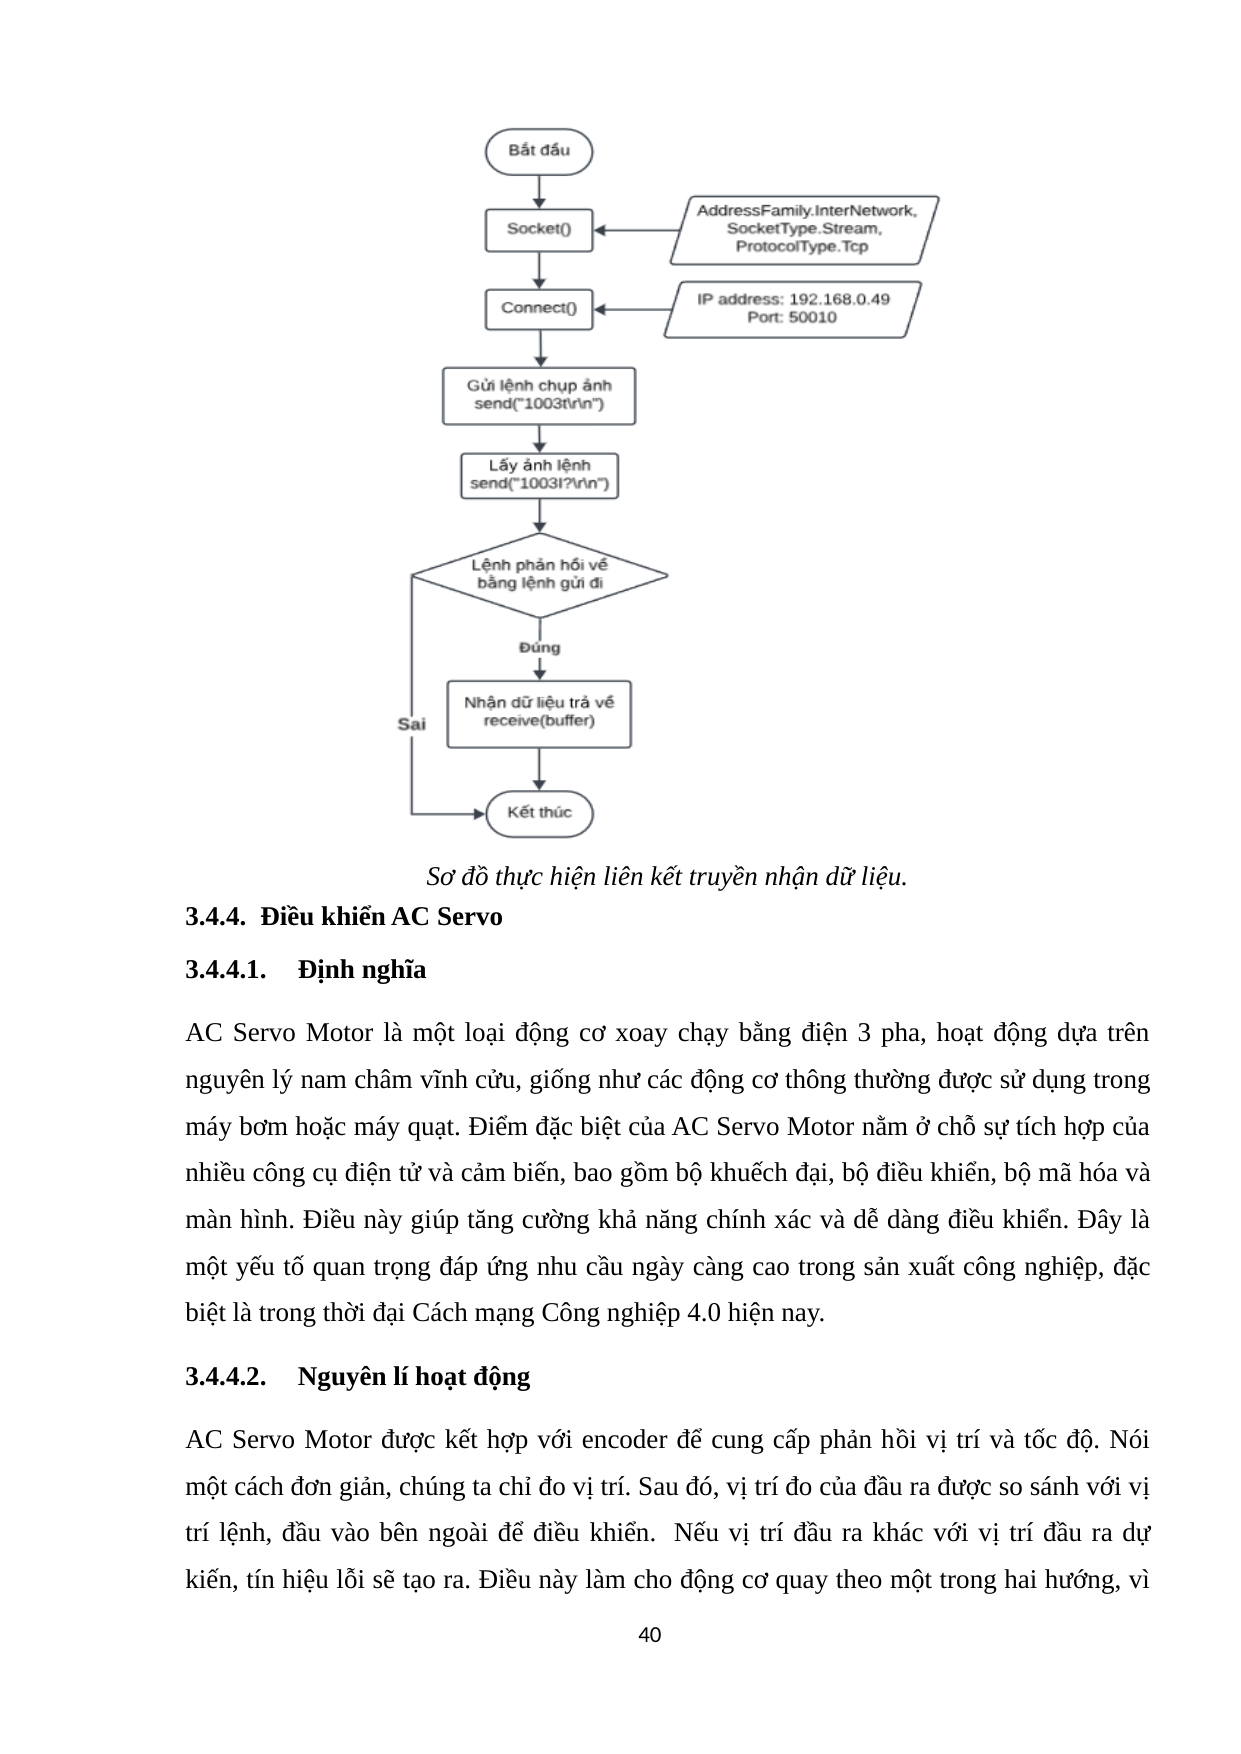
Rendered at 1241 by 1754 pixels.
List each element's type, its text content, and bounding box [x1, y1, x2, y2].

list Nguyên lí hoạt động [185, 1360, 1152, 1391]
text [185, 1423, 1152, 1594]
list Định nghĩa [185, 953, 1152, 984]
list Sơ đồ thực hiện liên kết truyền nhận dữ liệu. [185, 860, 1152, 891]
list Điều khiển AC Servo [185, 900, 1152, 931]
picture [385, 118, 952, 851]
text AC Servo Motor là một loại động cơ xoay chạy bằng điện 3 pha, hoạt động dựa trên nguyên lý nam châm vĩnh cửu, giống như các động cơ thông thường được sử dụng trong máy bơm hoặc máy quạt. Điểm đặc biệt của AC Servo Motor nằm ở chỗ sự tích hợp của nhiều công cụ điện tử và cảm biến, bao gồm bộ khuếch đại, bộ điều khiển, bộ mã hóa và màn hình. Điều này giúp tăng cường khả năng chính xác và dễ dàng điều khiển. Đây là một yếu tố quan trọng đáp ứng nhu cầu ngày càng cao trong sản xuất công nghiệp, đặc biệt là trong thời đại Cách mạng Công nghiệp 4.0 hiện nay. [185, 1016, 1152, 1327]
